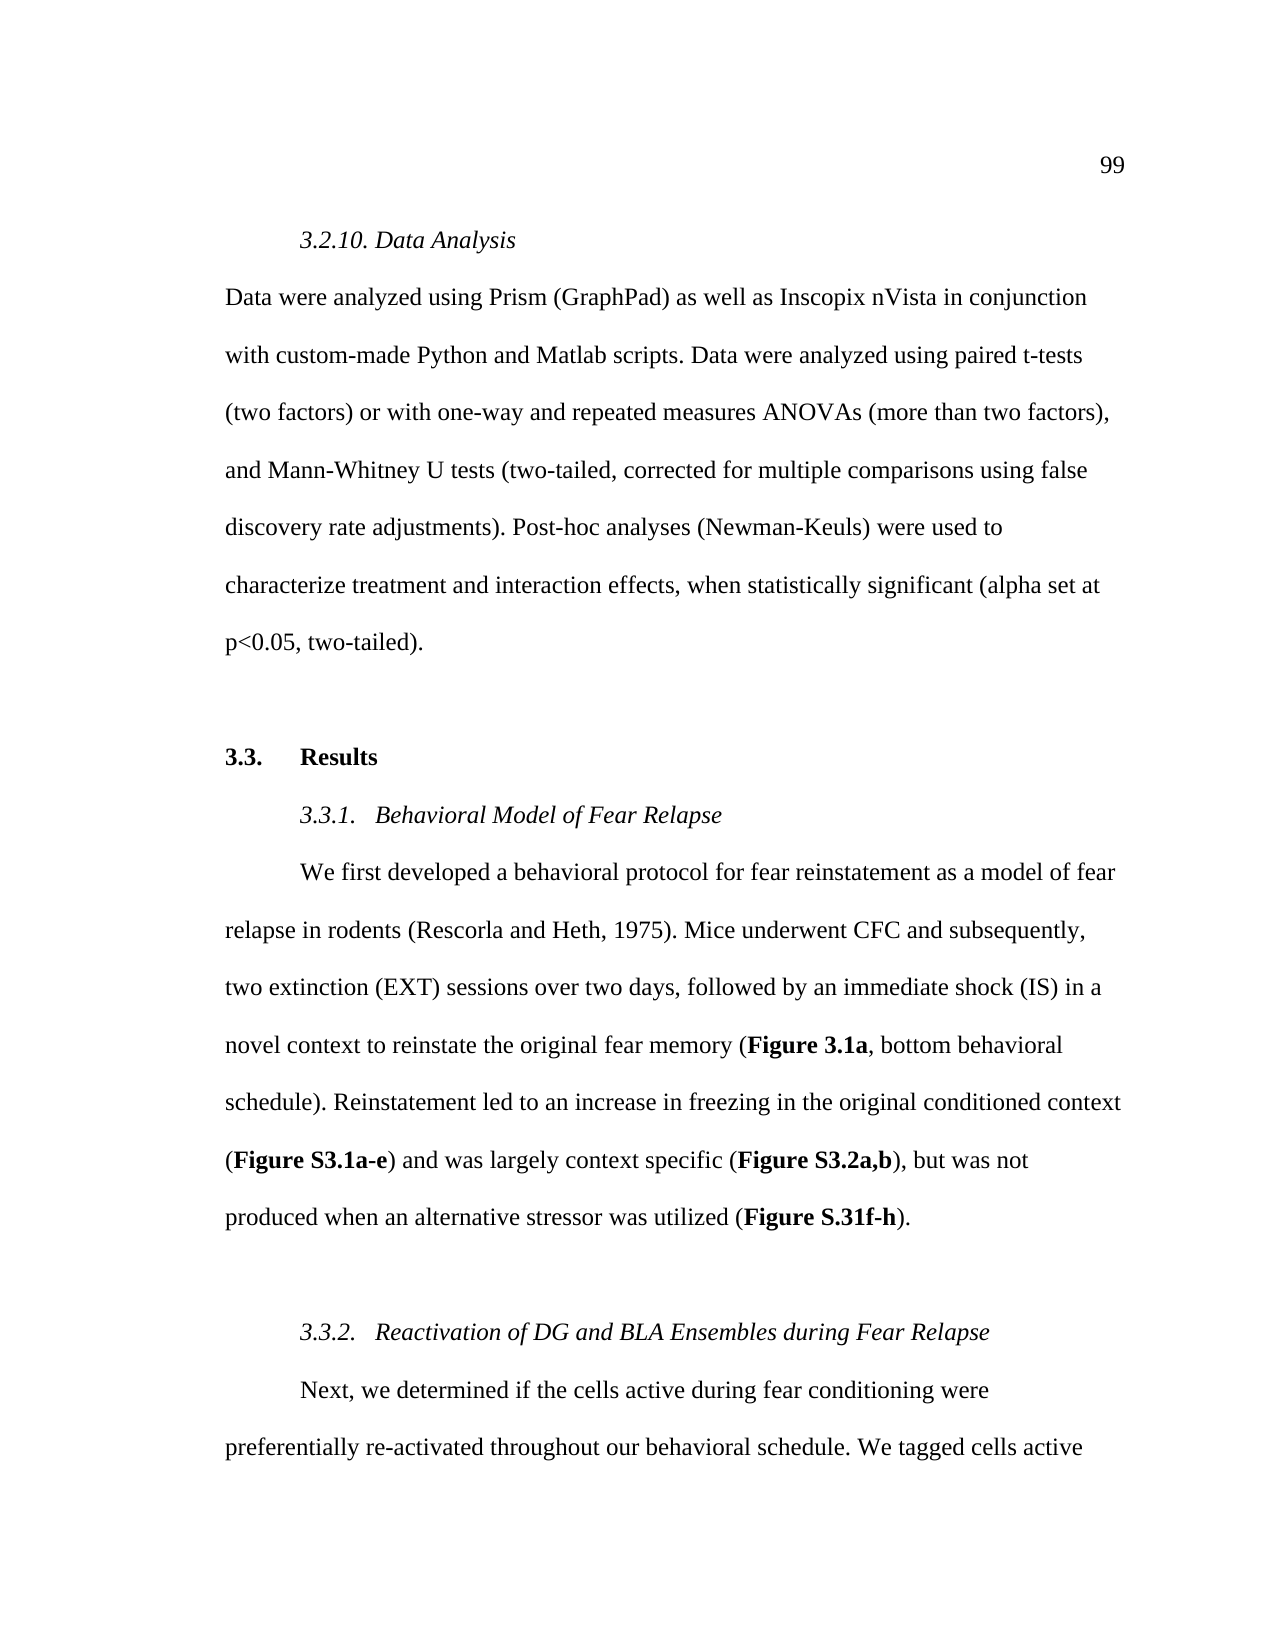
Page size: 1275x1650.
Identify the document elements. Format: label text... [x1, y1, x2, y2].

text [225, 1375, 1125, 1461]
subtitle Data Analysis [300, 225, 1125, 254]
subtitle Behavioral Model of Fear Relapse [300, 800, 1125, 829]
subtitle Results [225, 742, 1125, 771]
subtitle Reactivation of DG and BLA Ensembles during Fear Relapse [300, 1317, 1125, 1346]
text We first developed a behavioral protocol for fear reinstatement as a model of fear relapse in rodents (Rescorla and Heth, 1975). Mice underwent CFC and subsequently, two extinction (EXT) sessions over two days, followed by an immediate shock (IS) in a novel context to reinstate the original fear memory (Figure 3.1a, bottom behavioral schedule). Reinstatement led to an increase in freezing in the original conditioned context (Figure S3.1a-e) and was largely context specific (Figure S3.2a,b), but was not produced when an alternative stressor was utilized (Figure S.31f-h). [225, 857, 1125, 1231]
text Data were analyzed using Prism (GraphPad) as well as Inscopix nVista in conjunction with custom-made Python and Matlab scripts. Data were analyzed using paired t-tests (two factors) or with one-way and repeated measures ANOVAs (more than two factors), and Mann-Whitney U tests (two-tailed, corrected for multiple comparisons using false discovery rate adjustments). Post-hoc analyses (Newman-Keuls) were used to characterize treatment and interaction effects, when statistically significant (alpha set at p<0.05, two-tailed). [225, 282, 1125, 656]
